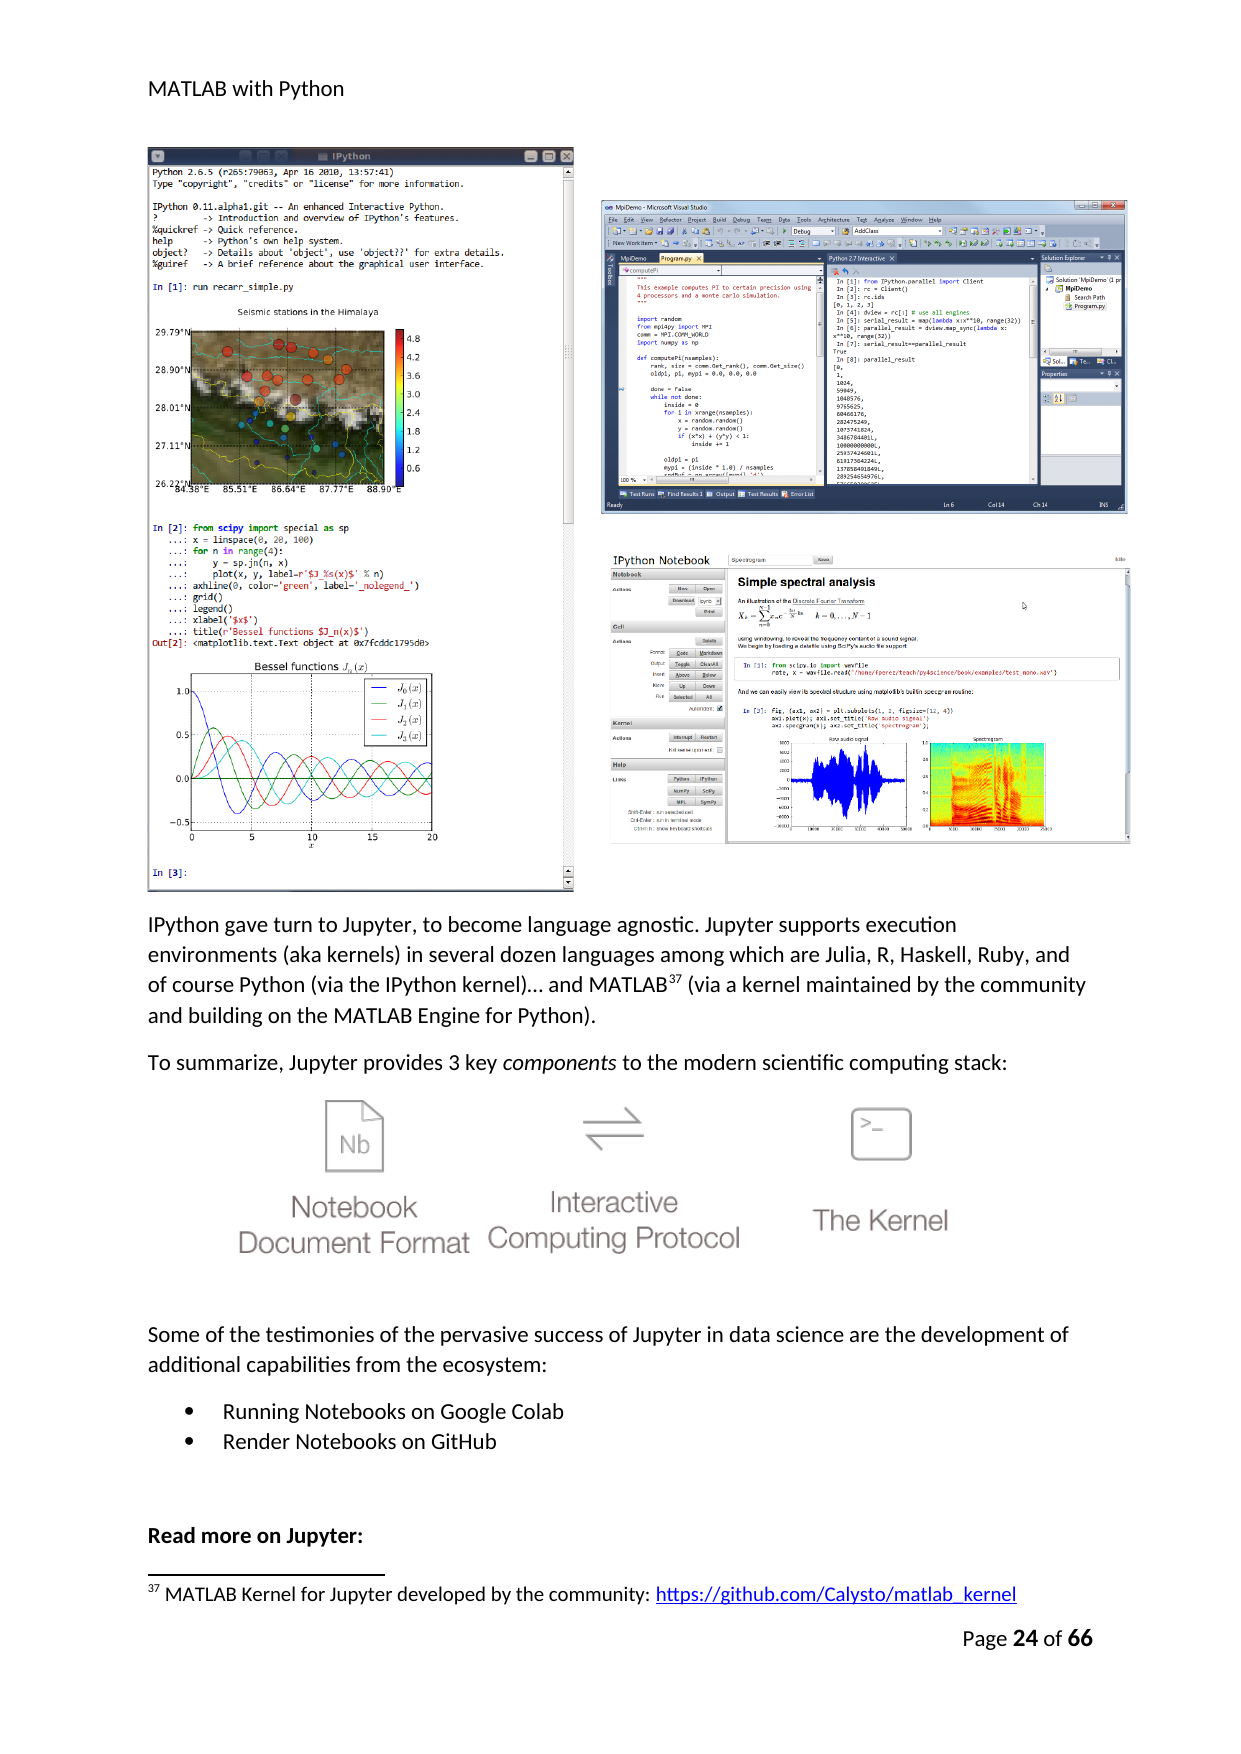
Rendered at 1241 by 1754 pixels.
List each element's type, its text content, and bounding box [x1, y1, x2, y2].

text IPython gave turn to Jupyter, to become language agnostic. Jupyter supports execution environments (aka kernels) in several dozen languages among which are Julia, R, Haskell, Ruby, and of course Python (via the IPython kernel)… and MATLAB (via a kernel maintained by the community and building on the MATLAB Engine for Python). [148, 910, 1093, 1029]
picture [610, 551, 1131, 844]
text Some of the testimonies of the pervasive success of Jupyter in data science are the development of additional capabilities from the ecosystem: [148, 1320, 1093, 1378]
text Read more on Jupyter: [148, 1521, 1093, 1549]
picture [601, 200, 1128, 514]
picture [147, 147, 574, 892]
text To summarize, Jupyter provides 3 key components to the modern scientific computing stack: [148, 1048, 1093, 1076]
list Render Notebooks on GitHub [185, 1427, 1093, 1456]
list Running Notebooks on Google Colab [185, 1397, 1093, 1425]
picture [225, 1094, 746, 1255]
picture [750, 1094, 1015, 1255]
